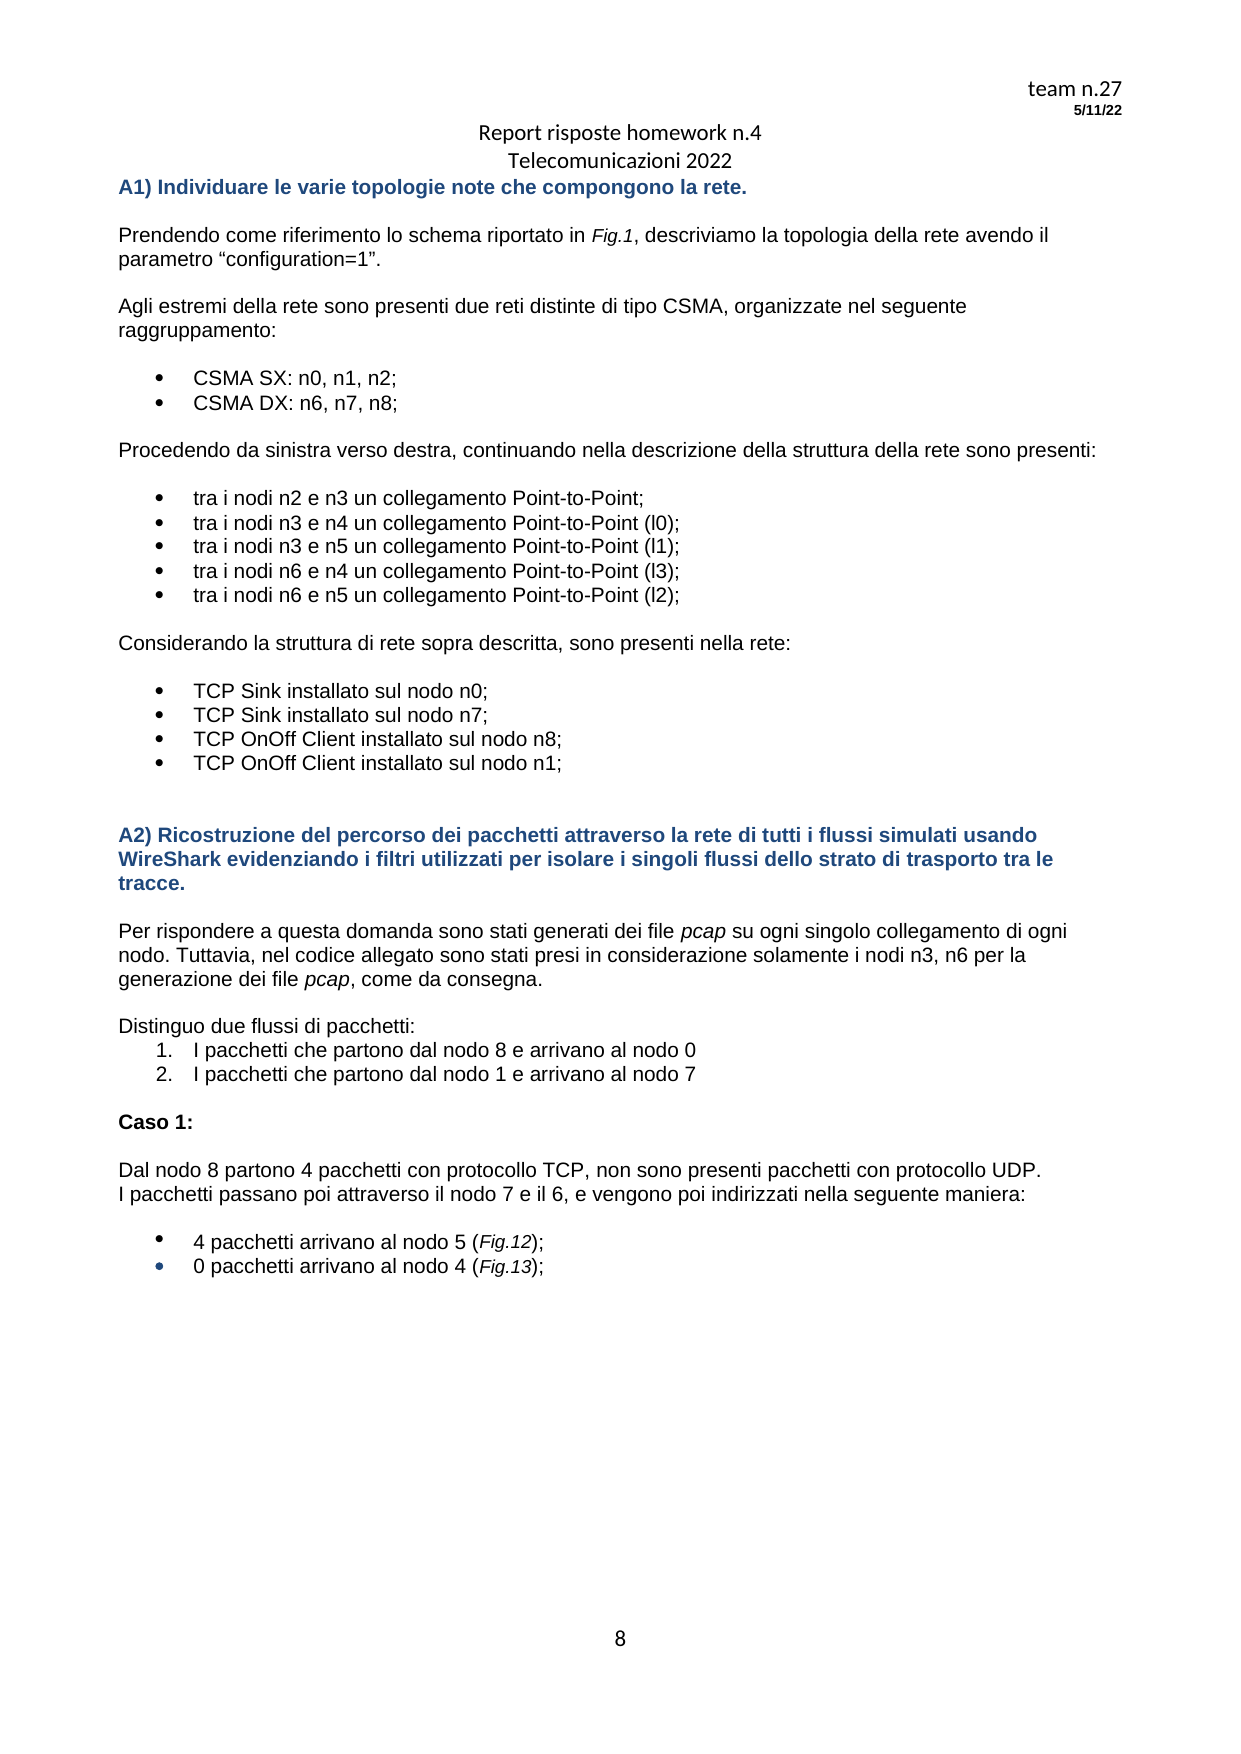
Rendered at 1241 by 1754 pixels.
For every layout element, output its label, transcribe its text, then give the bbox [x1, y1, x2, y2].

list CSMA SX: n0, n1, n2; [156, 366, 1122, 390]
list TCP Sink installato sul nodo n7; [156, 702, 1122, 727]
text A2) Ricostruzione del percorso dei pacchetti attraverso la rete di tutti i flussi simulati usando WireShark evidenziando i filtri utilizzati per isolare i singoli flussi dello strato di trasporto tra le tracce. [118, 823, 1122, 894]
text I pacchetti passano poi attraverso il nodo 7 e il 6, e vengono poi indirizzati nella seguente maniera: [118, 1182, 1122, 1206]
list tra i nodi n3 e n5 un collegamento Point-to-Point (l1); [156, 534, 1122, 558]
text A1) Individuare le varie topologie note che compongono la rete. [118, 174, 1122, 198]
list tra i nodi n3 e n4 un collegamento Point-to-Point (l0); [156, 510, 1122, 534]
list TCP Sink installato sul nodo n0; [156, 678, 1122, 702]
list CSMA DX: n6, n7, n8; [156, 390, 1122, 414]
text Caso 1: [118, 1110, 1122, 1134]
list TCP OnOff Client installato sul nodo n1; [156, 751, 1122, 775]
list tra i nodi n2 e n3 un collegamento Point-to-Point; [156, 486, 1122, 510]
text Per rispondere a questa domanda sono stati generati dei file pcap su ogni singolo collegamento di ogni nodo. Tuttavia, nel codice allegato sono stati presi in considerazione solamente i nodi n3, n6 per la generazione dei file pcap, come da consegna. [118, 918, 1122, 990]
list TCP OnOff Client installato sul nodo n8; [156, 727, 1122, 751]
text Dal nodo 8 partono 4 pacchetti con protocollo TCP, non sono presenti pacchetti con protocollo UDP. [118, 1158, 1122, 1182]
list 0 pacchetti arrivano al nodo 4 (Fig.13); [156, 1254, 1122, 1278]
list tra i nodi n6 e n5 un collegamento Point-to-Point (l2); [156, 582, 1122, 607]
text Agli estremi della rete sono presenti due reti distinte di tipo CSMA, organizzate nel seguente raggruppamento: [118, 294, 1122, 342]
list I pacchetti che partono dal nodo 8 e arrivano al nodo 0 [156, 1038, 1122, 1062]
list 4 pacchetti arrivano al nodo 5 (Fig.12); [156, 1230, 1122, 1254]
text Distinguo due flussi di pacchetti: [118, 1014, 1122, 1038]
text Prendendo come riferimento lo schema riportato in Fig.1, descriviamo la topologia della rete avendo il parametro “configuration=1”. [118, 222, 1122, 270]
text Considerando la struttura di rete sopra descritta, sono presenti nella rete: [118, 631, 1122, 654]
text Procedendo da sinistra verso destra, continuando nella descrizione della struttura della rete sono presenti: [118, 438, 1122, 462]
list tra i nodi n6 e n4 un collegamento Point-to-Point (l3); [156, 558, 1122, 582]
list I pacchetti che partono dal nodo 1 e arrivano al nodo 7 [156, 1062, 1122, 1086]
